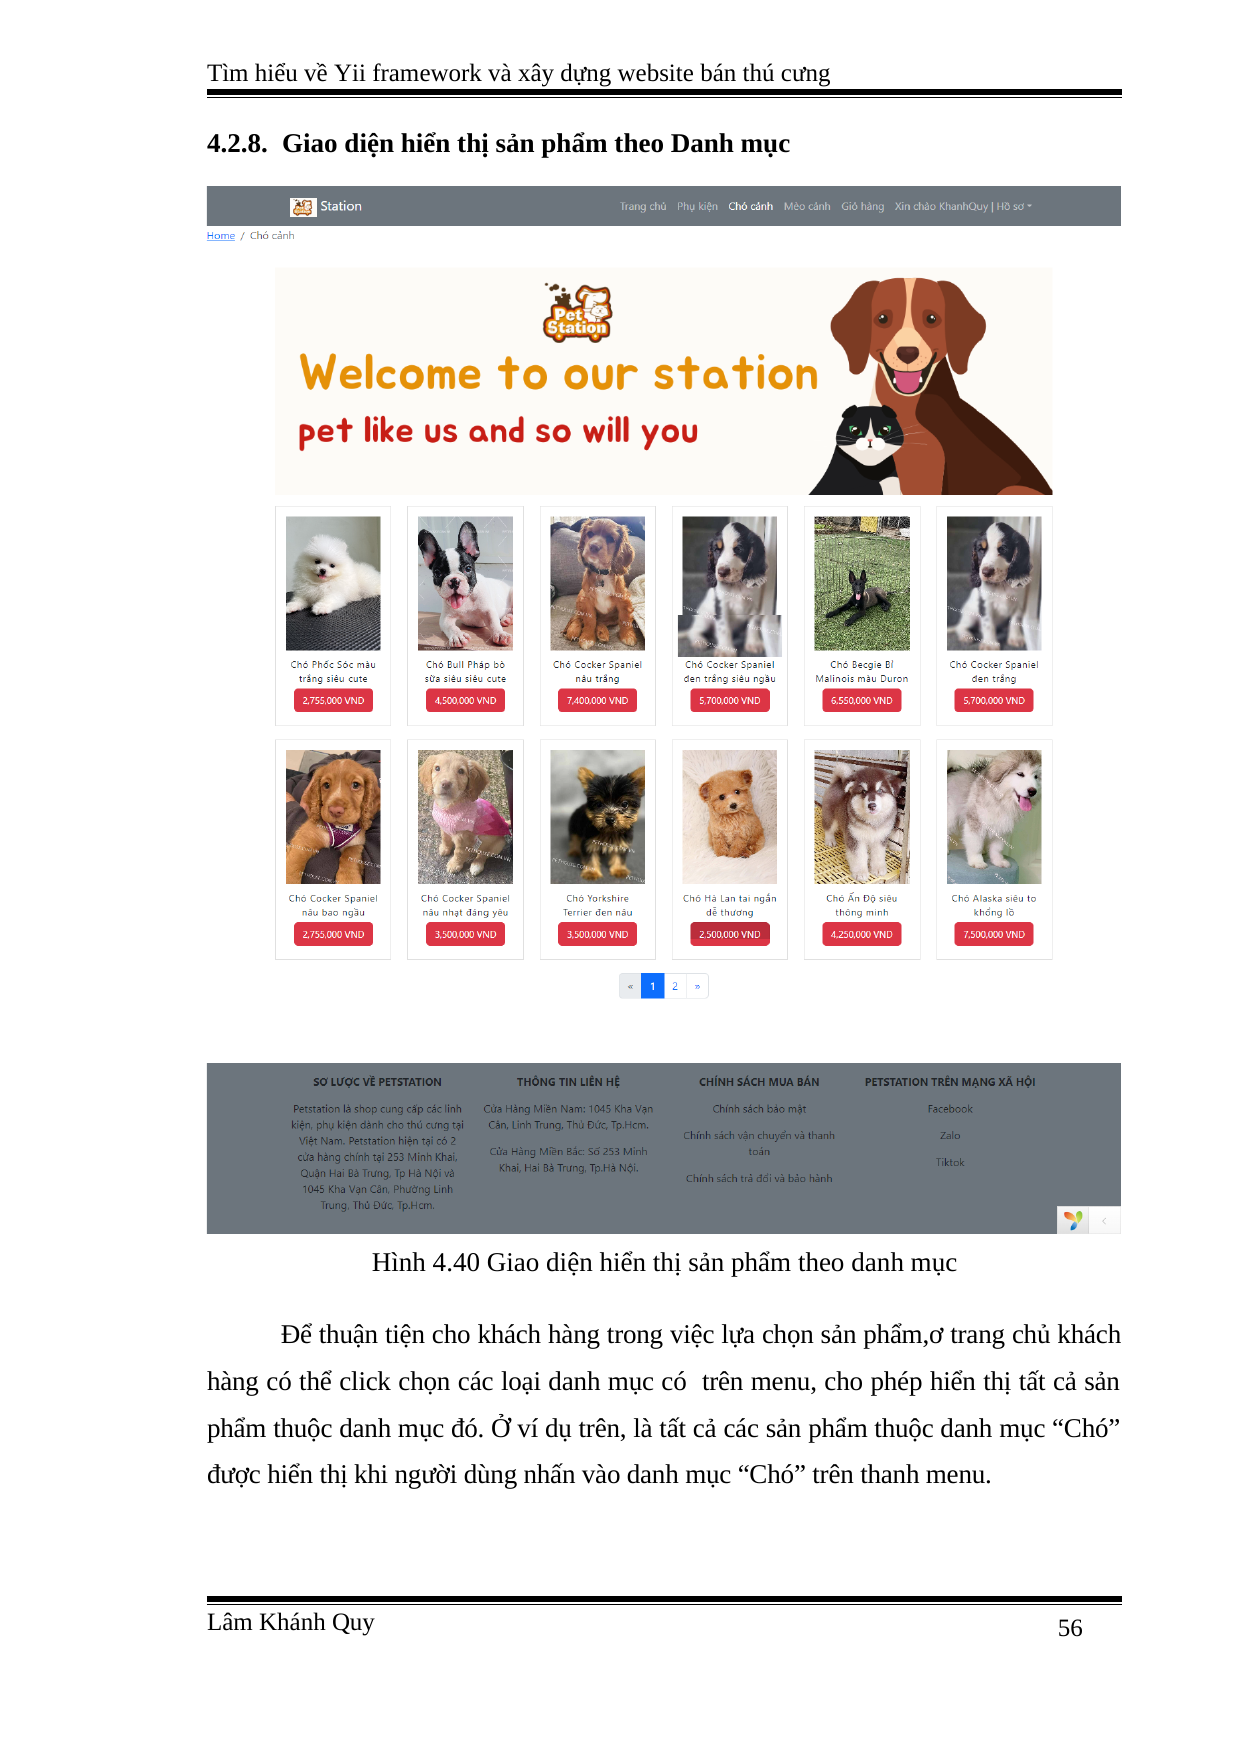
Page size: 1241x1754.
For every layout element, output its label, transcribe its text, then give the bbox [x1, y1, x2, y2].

picture [206, 186, 1121, 1234]
subtitle Giao diện hiển thị sản phẩm theo Danh mục [207, 127, 1122, 158]
text Để thuận tiện cho khách hàng trong việc lựa chọn sản phẩm,ơ trang chủ khách hàng có thể click chọn các loại danh mục có trên menu, cho phép hiển thị tất cả sản phẩm thuộc danh mục đó. Ở ví dụ trên, là tất cả các sản phẩm thuộc danh mục “Chó” được hiển thị khi người dùng nhấn vào danh mục “Chó” trên thanh menu. [207, 1318, 1122, 1490]
